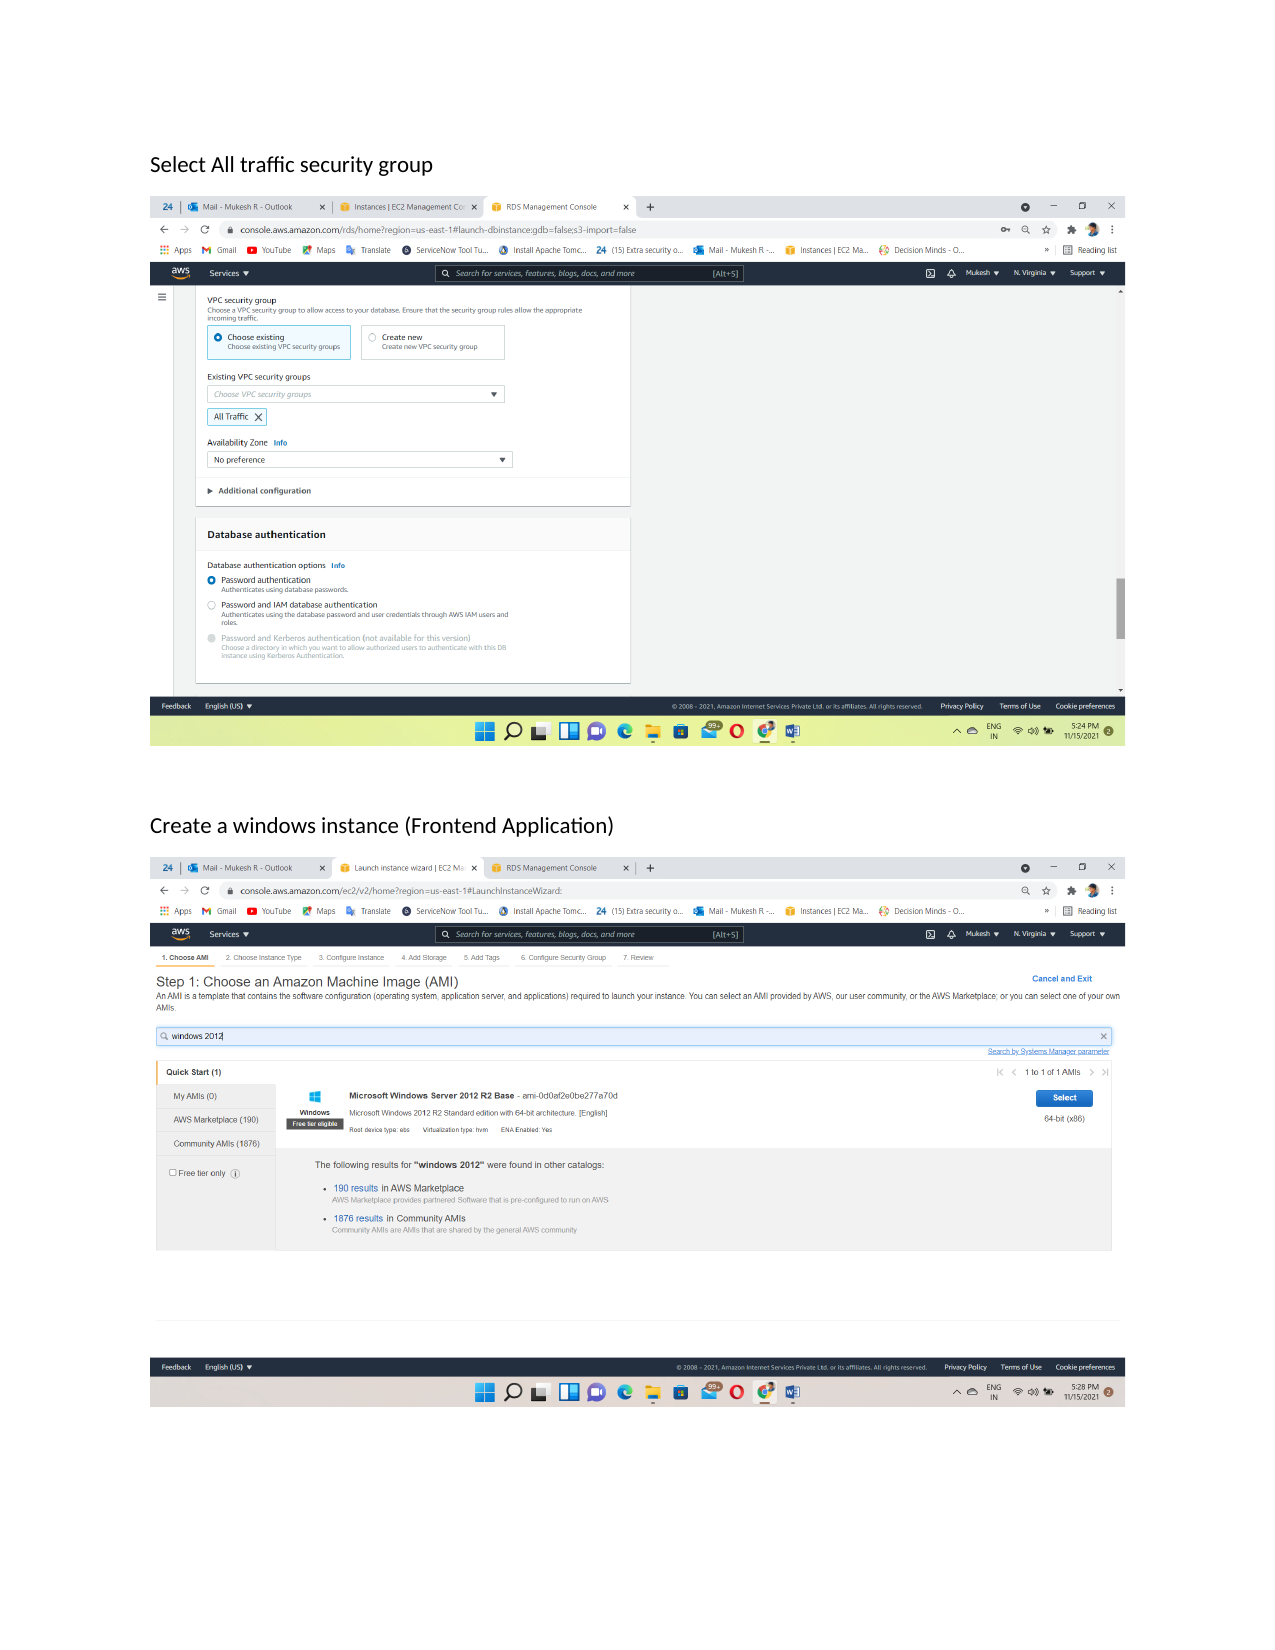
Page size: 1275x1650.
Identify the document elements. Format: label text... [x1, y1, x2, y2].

picture [150, 857, 1125, 1407]
text Select All traffic security group [150, 150, 1125, 178]
text Create a windows instance (Frontend Application) [150, 811, 1125, 839]
picture [150, 196, 1125, 746]
